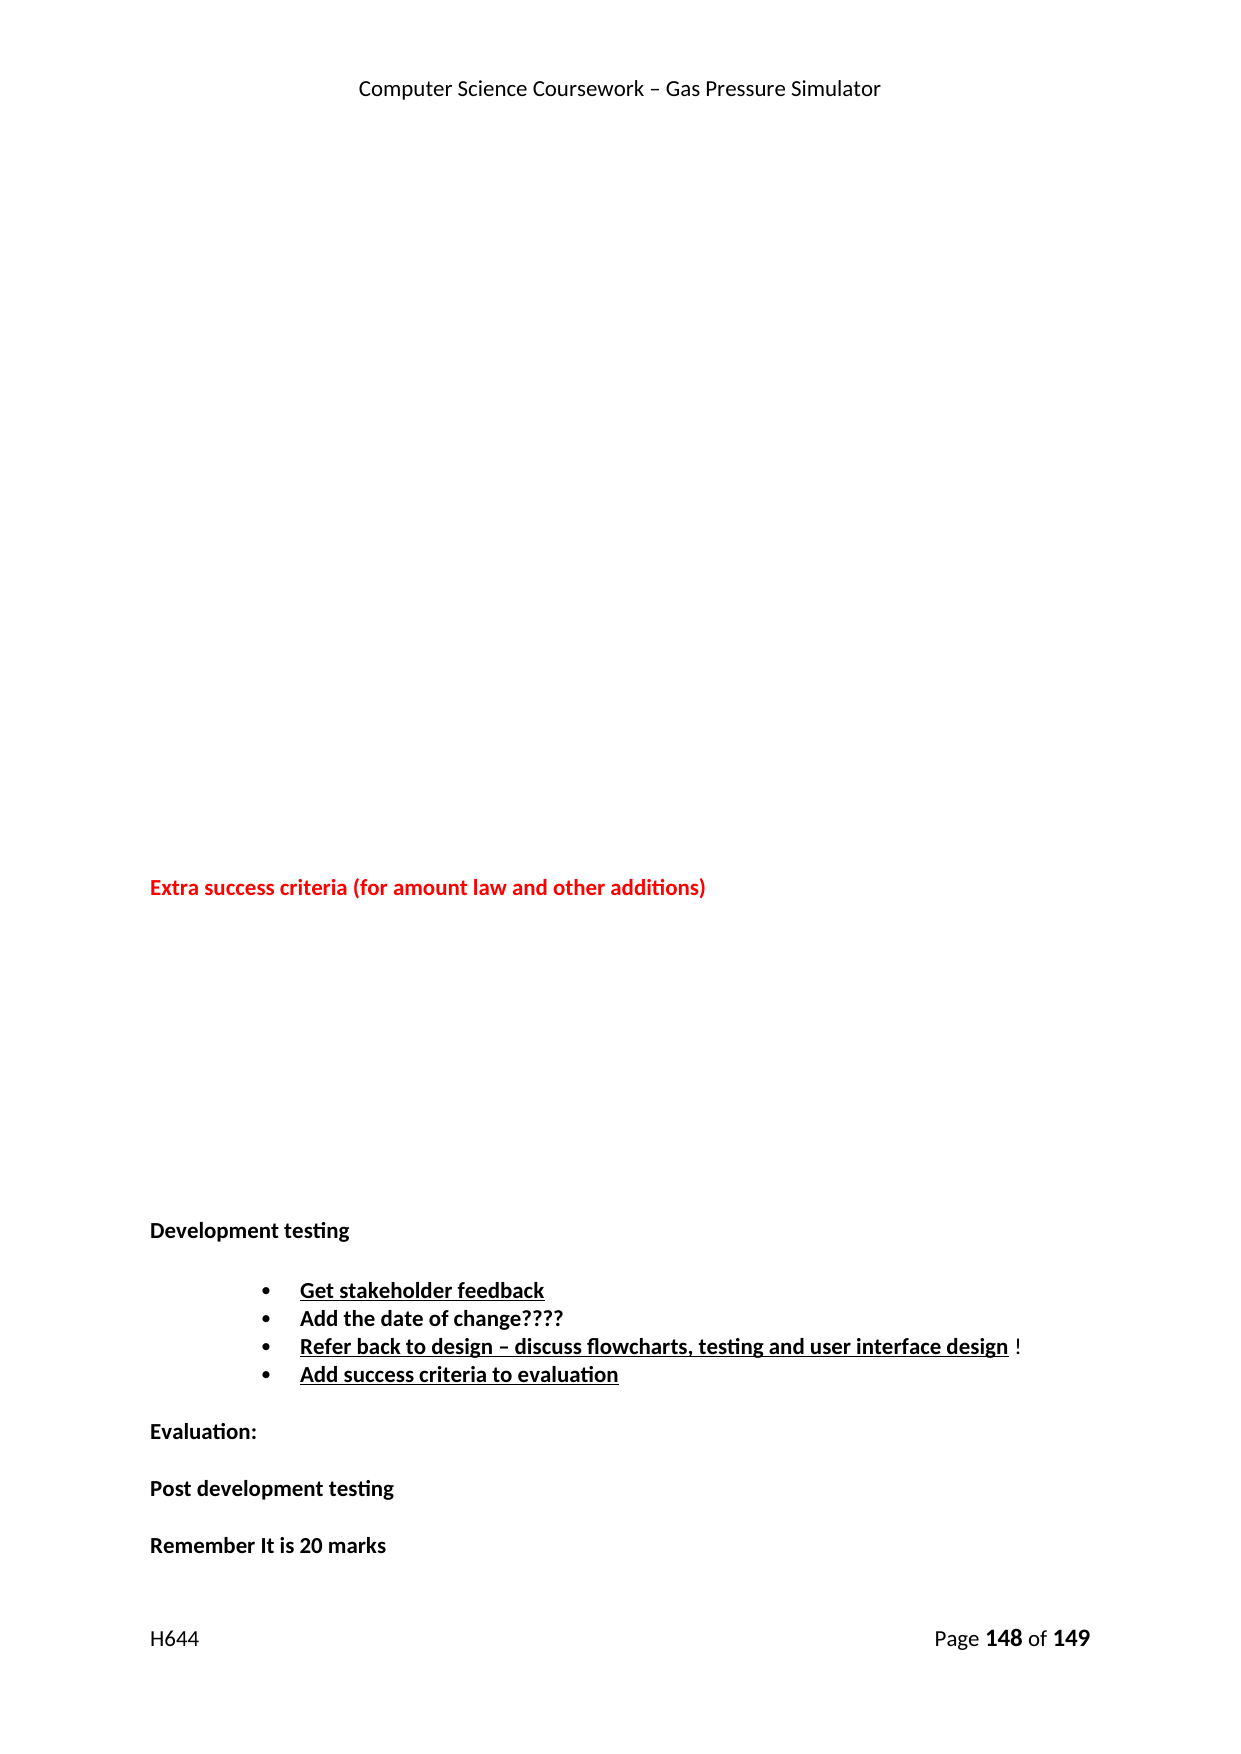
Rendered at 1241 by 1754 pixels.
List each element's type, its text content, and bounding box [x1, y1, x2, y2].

list Refer back to design – discuss flowcharts, testing and user interface design ! [262, 1332, 1090, 1360]
list Add the date of change???? [262, 1304, 1090, 1332]
text Post development testing [150, 1474, 1090, 1502]
text Evaluation: [150, 1417, 1090, 1445]
text Development testing [150, 1216, 1090, 1244]
list Add success criteria to evaluation [262, 1360, 1090, 1388]
list Get stakeholder feedback [262, 1276, 1090, 1304]
text Remember It is 20 marks [150, 1531, 1090, 1559]
text Extra success criteria (for amount law and other additions) [150, 873, 1090, 901]
